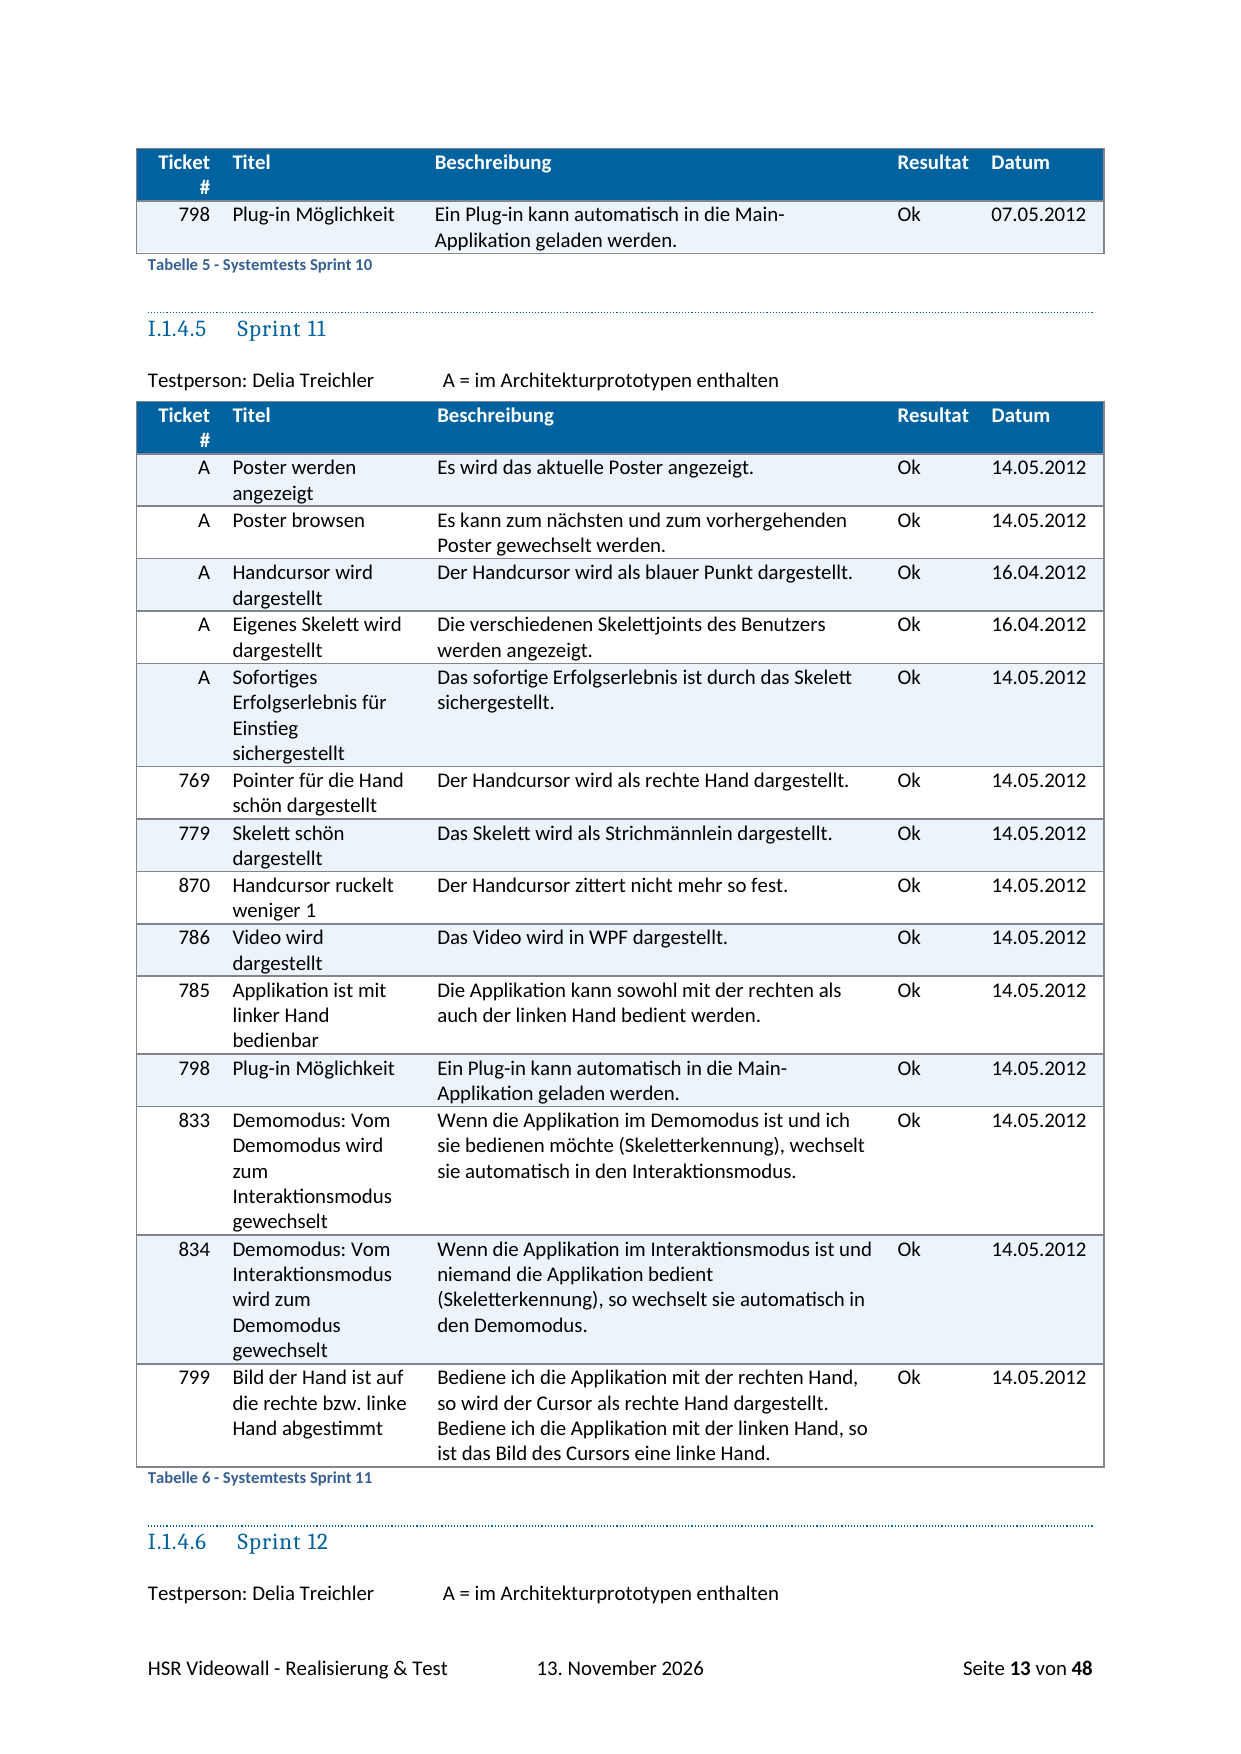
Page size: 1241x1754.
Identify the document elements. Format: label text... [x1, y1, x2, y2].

table_cell 798 [137, 202, 221, 252]
table_cell 14.05.2012 [980, 1236, 1103, 1363]
table_cell 14.05.2012 [980, 977, 1103, 1053]
table_cell 14.05.2012 [980, 507, 1103, 558]
table_cell Ok [886, 455, 980, 505]
table_cell Die verschiedenen Skelettjoints des Benutzers werden angezeigt. [426, 612, 886, 662]
table_cell Ok [886, 1365, 980, 1466]
table_header Titel [221, 402, 426, 453]
table_cell 14.05.2012 [980, 664, 1103, 766]
table_cell 785 [137, 977, 221, 1053]
table_cell Bediene ich die Applikation mit der rechten Hand, so wird der Cursor als rechte Hand dargestellt. Bediene ich die Applikation mit der linken Hand, so ist das Bild des Cursors eine linke Hand. [426, 1365, 886, 1466]
table_header Beschreibung [426, 402, 886, 453]
table_cell Ok [886, 1055, 980, 1106]
table_cell 834 [137, 1236, 221, 1363]
table_cell Pointer für die Hand schön dargestellt [221, 767, 426, 818]
table_cell 779 [137, 820, 221, 871]
table_cell Ok [886, 664, 980, 766]
table_cell 799 [137, 1365, 221, 1466]
table_header Ticket# [137, 402, 221, 453]
table_cell Ok [886, 612, 980, 662]
table_cell Ok [886, 1107, 980, 1234]
table_cell Eigenes Skelett wird dargestellt [221, 612, 426, 662]
table_header Beschreibung [423, 149, 886, 200]
table_cell 07.05.2012 [980, 202, 1103, 252]
table_cell Demomodus: Vom Interaktionsmodus wird zum Demomodus gewechselt [221, 1236, 426, 1363]
table_header Ticket# [137, 149, 221, 200]
table_cell Ok [886, 872, 980, 923]
table_cell A [137, 612, 221, 662]
table_cell Die Applikation kann sowohl mit der rechten als auch der linken Hand bedient werden. [426, 977, 886, 1053]
table_cell Das Video wird in WPF dargestellt. [426, 925, 886, 975]
table_cell Ok [886, 820, 980, 871]
table_cell 769 [137, 767, 221, 818]
table_header Datum [980, 149, 1103, 200]
subtitle Sprint 12 [148, 1525, 1093, 1555]
table_cell A [137, 455, 221, 505]
text Tabelle 5 - Systemtests Sprint 10 [148, 254, 1093, 274]
table_cell A [137, 507, 221, 558]
table_cell Der Handcursor wird als blauer Punkt dargestellt. [426, 559, 886, 610]
table_cell Ok [886, 507, 980, 558]
table_cell Ok [886, 977, 980, 1053]
table_cell Sofortiges Erfolgserlebnis für Einstieg sichergestellt [221, 664, 426, 766]
table_cell Video wird dargestellt [221, 925, 426, 975]
table_cell Ein Plug-in kann automatisch in die Main-Applikation geladen werden. [426, 1055, 886, 1106]
text Testperson: Delia Treichler A = im Architekturprototypen enthalten [148, 1580, 1093, 1606]
table_cell 14.05.2012 [980, 872, 1103, 923]
table_cell Ok [886, 767, 980, 818]
table_header Titel [221, 149, 423, 200]
table_cell Das Skelett wird als Strichmännlein dargestellt. [426, 820, 886, 871]
table_cell Ok [886, 1236, 980, 1363]
table_cell 870 [137, 872, 221, 923]
table_cell Applikation ist mit linker Hand bedienbar [221, 977, 426, 1053]
table_cell 14.05.2012 [980, 1365, 1103, 1466]
table_cell Es wird das aktuelle Poster angezeigt. [426, 455, 886, 505]
text Tabelle 6 - Systemtests Sprint 11 [148, 1468, 1093, 1488]
table_header Resultat [886, 149, 980, 200]
table_cell A [137, 559, 221, 610]
table_cell Der Handcursor wird als rechte Hand dargestellt. [426, 767, 886, 818]
table_cell A [137, 664, 221, 766]
table_cell Demomodus: Vom Demomodus wird zum Interaktionsmodus gewechselt [221, 1107, 426, 1234]
table_cell 16.04.2012 [980, 612, 1103, 662]
table_cell Der Handcursor zittert nicht mehr so fest. [426, 872, 886, 923]
table_cell Plug-in Möglichkeit [221, 1055, 426, 1106]
table_header Resultat [886, 402, 980, 453]
table_cell Wenn die Applikation im Demomodus ist und ich sie bedienen möchte (Skeletterkennung), wechselt sie automatisch in den Interaktionsmodus. [426, 1107, 886, 1234]
table_cell 798 [137, 1055, 221, 1106]
text Testperson: Delia Treichler A = im Architekturprototypen enthalten [148, 367, 1093, 392]
table_cell 833 [137, 1107, 221, 1234]
table_cell Ein Plug-in kann automatisch in die Main-Applikation geladen werden. [423, 202, 886, 252]
table_header Datum [980, 402, 1103, 453]
table_cell Handcursor wird dargestellt [221, 559, 426, 610]
table_cell Plug-in Möglichkeit [221, 202, 423, 252]
table_cell Poster browsen [221, 507, 426, 558]
table_cell Ok [886, 559, 980, 610]
table_cell 14.05.2012 [980, 820, 1103, 871]
table_cell 14.05.2012 [980, 455, 1103, 505]
table_cell 14.05.2012 [980, 925, 1103, 975]
table_cell Das sofortige Erfolgserlebnis ist durch das Skelett sichergestellt. [426, 664, 886, 766]
table_cell 14.05.2012 [980, 1055, 1103, 1106]
table_cell 14.05.2012 [980, 1107, 1103, 1234]
table_cell Ok [886, 925, 980, 975]
table_cell Skelett schön dargestellt [221, 820, 426, 871]
table_cell Poster werden angezeigt [221, 455, 426, 505]
table_cell Ok [886, 202, 980, 252]
table_cell 14.05.2012 [980, 767, 1103, 818]
subtitle Sprint 11 [148, 312, 1093, 342]
table_cell Es kann zum nächsten und zum vorhergehenden Poster gewechselt werden. [426, 507, 886, 558]
table_cell 16.04.2012 [980, 559, 1103, 610]
table_cell 786 [137, 925, 221, 975]
table_cell Bild der Hand ist auf die rechte bzw. linke Hand abgestimmt [221, 1365, 426, 1466]
table_cell Wenn die Applikation im Interaktionsmodus ist und niemand die Applikation bedient (Skeletterkennung), so wechselt sie automatisch in den Demomodus. [426, 1236, 886, 1363]
table_cell Handcursor ruckelt weniger 1 [221, 872, 426, 923]
